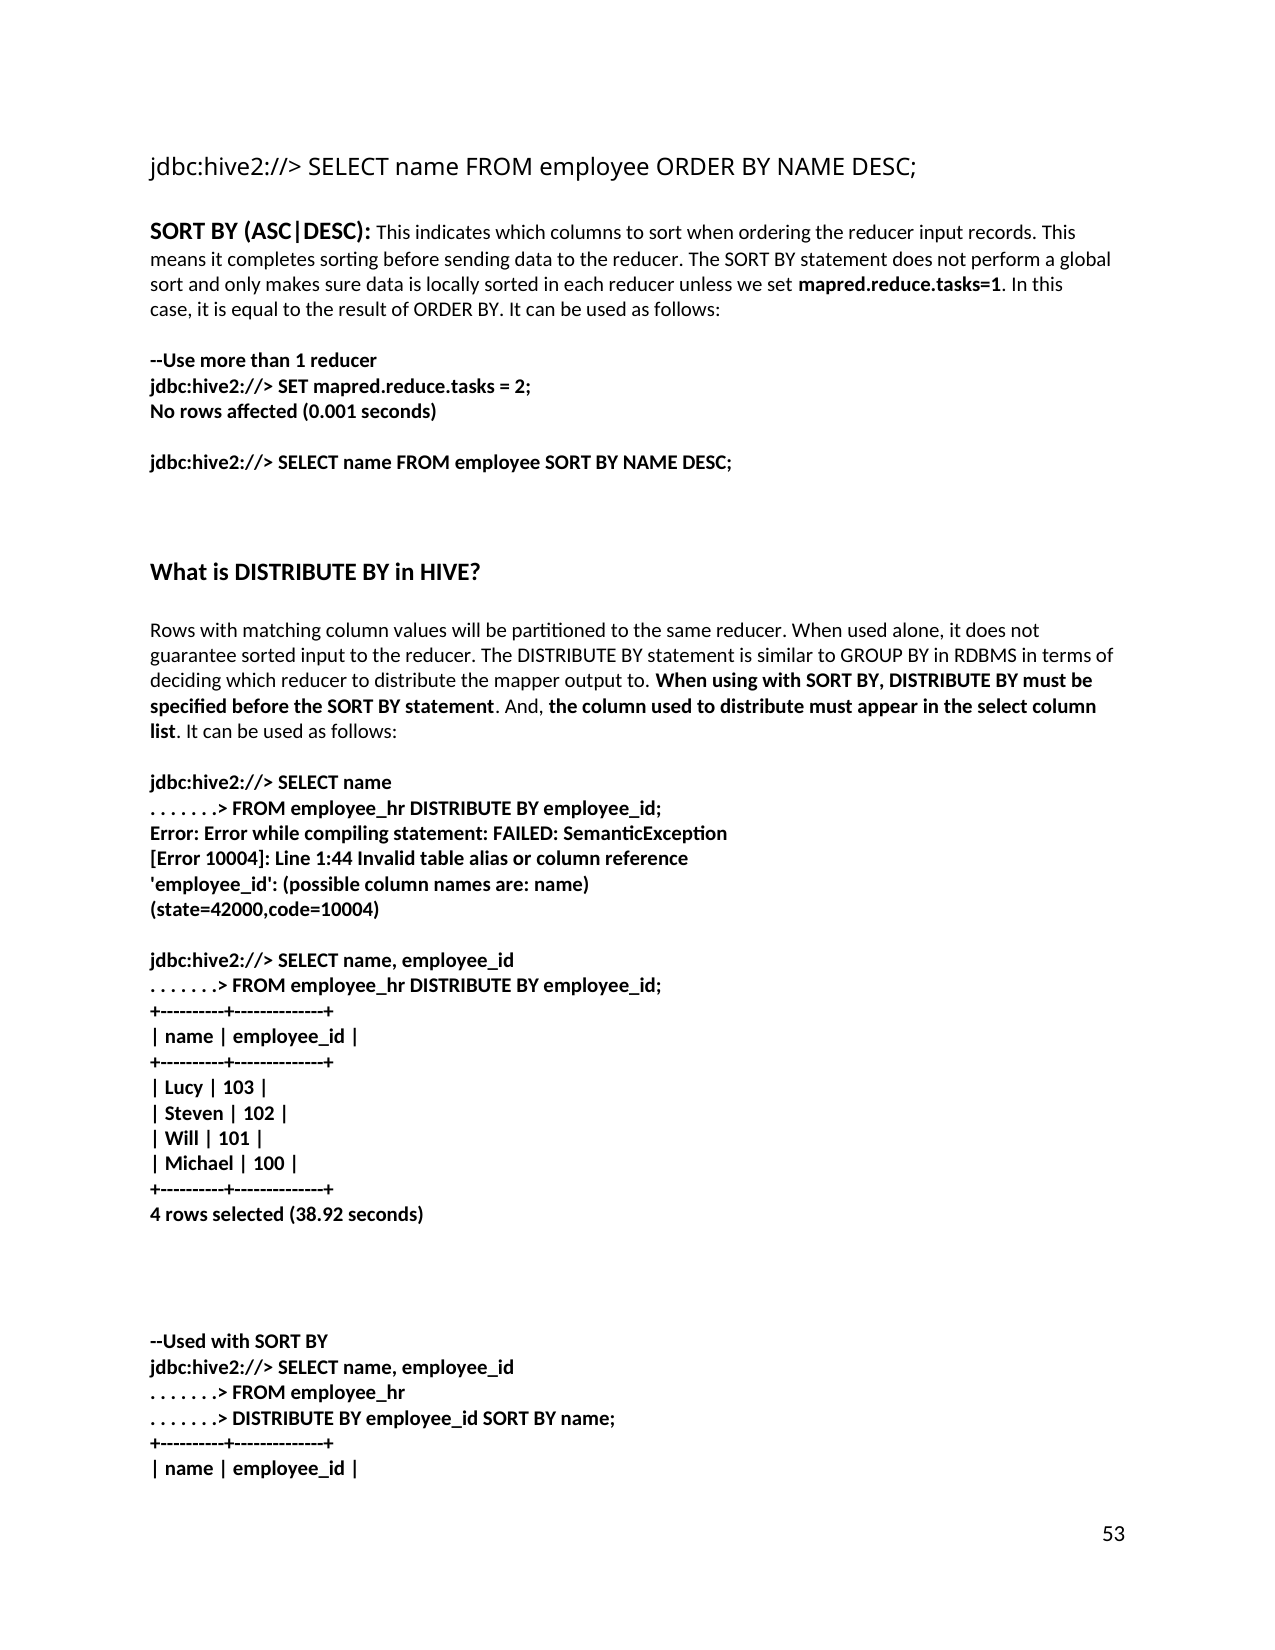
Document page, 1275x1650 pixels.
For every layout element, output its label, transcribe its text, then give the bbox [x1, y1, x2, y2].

text | Will | 101 | [150, 1125, 1125, 1151]
text case, it is equal to the result of ORDER BY. It can be used as follows: [150, 297, 1125, 322]
text jdbc:hive2://> SELECT name, employee_id [150, 1354, 1125, 1379]
text 'employee_id': (possible column names are: name) [150, 871, 1125, 896]
text jdbc:hive2://> SELECT name FROM employee ORDER BY NAME DESC; [150, 150, 1125, 183]
text --Used with SORT BY [150, 1328, 1125, 1354]
text | Steven | 102 | [150, 1100, 1125, 1125]
text | Lucy | 103 | [150, 1074, 1125, 1100]
text +----------+--------------+ [150, 998, 1125, 1023]
text jdbc:hive2://> SELECT name FROM employee SORT BY NAME DESC; [150, 449, 1125, 474]
text What is DISTRIBUTE BY in HIVE? [150, 556, 1125, 586]
text Rows with matching column values will be partitioned to the same reducer. When used alone, it does not guarantee sorted input to the reducer. The DISTRIBUTE BY statement is similar to GROUP BY in RDBMS in terms of deciding which reducer to distribute the mapper output to. When using with SORT BY, DISTRIBUTE BY must be specified before the SORT BY statement. And, the column used to distribute must appear in the select column list. It can be used as follows: [150, 617, 1125, 744]
text Error: Error while compiling statement: FAILED: SemanticException [150, 820, 1125, 846]
text | name | employee_id | [150, 1456, 1125, 1481]
text . . . . . . .> FROM employee_hr DISTRIBUTE BY employee_id; [150, 795, 1125, 820]
text [Error 10004]: Line 1:44 Invalid table alias or column reference [150, 846, 1125, 871]
text 4 rows selected (38.92 seconds) [150, 1201, 1125, 1227]
text SORT BY (ASC|DESC): This indicates which columns to sort when ordering the reducer input records. This means it completes sorting before sending data to the reducer. The SORT BY statement does not perform a global sort and only makes sure data is locally sorted in each reducer unless we set mapred.reduce.tasks=1. In this [150, 215, 1125, 297]
text No rows affected (0.001 seconds) [150, 398, 1125, 424]
text . . . . . . .> FROM employee_hr DISTRIBUTE BY employee_id; [150, 973, 1125, 998]
text +----------+--------------+ [150, 1176, 1125, 1201]
text . . . . . . .> DISTRIBUTE BY employee_id SORT BY name; [150, 1405, 1125, 1430]
text . . . . . . .> FROM employee_hr [150, 1379, 1125, 1405]
text | name | employee_id | [150, 1023, 1125, 1049]
text +----------+--------------+ [150, 1430, 1125, 1456]
text --Use more than 1 reducer [150, 347, 1125, 373]
text +----------+--------------+ [150, 1049, 1125, 1074]
text jdbc:hive2://> SELECT name, employee_id [150, 947, 1125, 973]
text (state=42000,code=10004) [150, 896, 1125, 922]
text jdbc:hive2://> SET mapred.reduce.tasks = 2; [150, 373, 1125, 398]
text jdbc:hive2://> SELECT name [150, 769, 1125, 795]
text | Michael | 100 | [150, 1151, 1125, 1176]
